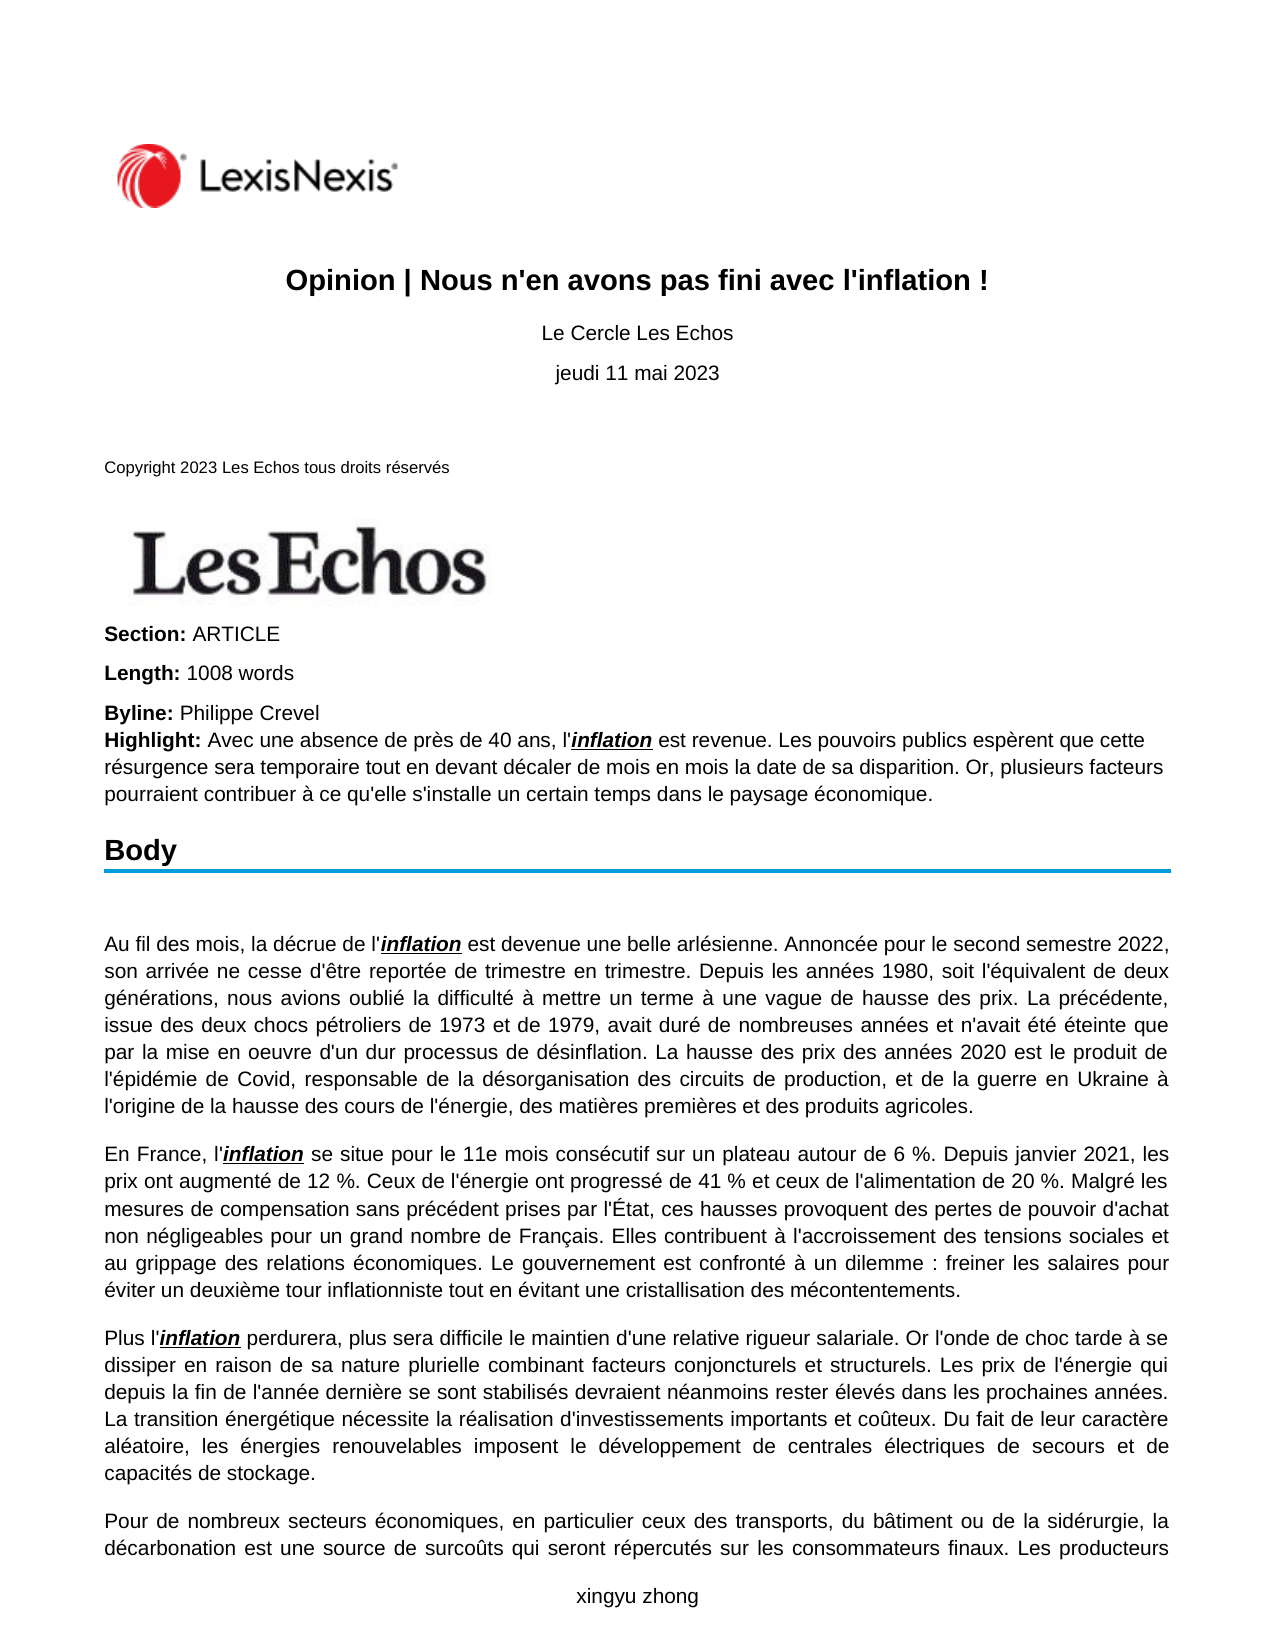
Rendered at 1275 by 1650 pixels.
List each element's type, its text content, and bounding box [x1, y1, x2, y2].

text Highlight: Avec une absence de près de 40 ans, l'inflation est revenue. Les pouvoirs publics espèrent que cette résurgence sera temporaire tout en devant décaler de mois en mois la date de sa disparition. Or, plusieurs facteurs pourraient contribuer à ce qu'elle s'installe un certain temps dans le paysage économique. [104, 725, 1171, 806]
text Body [104, 831, 1171, 866]
text Le Cercle Les Echos [104, 318, 1171, 345]
picture [104, 144, 412, 208]
text Plus l'inflation perdurera, plus sera difficile le maintien d'une relative rigueur salariale. Or l'onde de choc tarde à se dissiper en raison de sa nature plurielle combinant facteurs conjoncturels et structurels. Les prix de l'énergie qui depuis la fin de l'année dernière se sont stabilisés devraient néanmoins rester élevés dans les prochaines années. La transition énergétique nécessite la réalisation d'investissements importants et coûteux. Du fait de leur caractère aléatoire, les énergies renouvelables imposent le développement de centrales électriques de secours et de capacités de stockage. [104, 1322, 1171, 1485]
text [104, 1506, 1171, 1560]
text Opinion | Nous n'en avons pas fini avec l'inflation ! [104, 261, 1171, 297]
text Length: 1008 words [104, 658, 1171, 685]
text Section: ARTICLE [104, 618, 1171, 646]
text Au fil des mois, la décrue de l'inflation est devenue une belle arlésienne. Annoncée pour le second semestre 2022, son arrivée ne cesse d'être reportée de trimestre en trimestre. Depuis les années 1980, soit l'équivalent de deux générations, nous avions oublié la difficulté à mettre un terme à une vague de hausse des prix. La précédente, issue des deux chocs pétroliers de 1973 et de 1979, avait duré de nombreuses années et n'avait été éteinte que par la mise en oeuvre d'un dur processus de désinflation. La hausse des prix des années 2020 est le produit de l'épidémie de Covid, responsable de la désorganisation des circuits de production, et de la guerre en Ukraine à l'origine de la hausse des cours de l'énergie, des matières premières et des produits agricoles. [104, 929, 1171, 1118]
text jeudi 11 mai 2023 [104, 357, 1171, 384]
text En France, l'inflation se situe pour le 11e mois consécutif sur un plateau autour de 6 %. Depuis janvier 2021, les prix ont augmenté de 12 %. Ceux de l'énergie ont progressé de 41 % et ceux de l'alimentation de 20 %. Malgré les mesures de compensation sans précédent prises par l'État, ces hausses provoquent des pertes de pouvoir d'achat non négligeables pour un grand nombre de Français. Elles contribuent à l'accroissement des tensions sociales et au grippage des relations économiques. Le gouvernement est confronté à un dilemme : freiner les salaires pour éviter un deuxième tour inflationniste tout en évitant une cristallisation des mécontentements. [104, 1139, 1171, 1302]
text Copyright 2023 Les Echos tous droits réservés [104, 426, 1171, 477]
picture [104, 518, 509, 606]
text Byline: Philippe Crevel [104, 698, 1171, 725]
